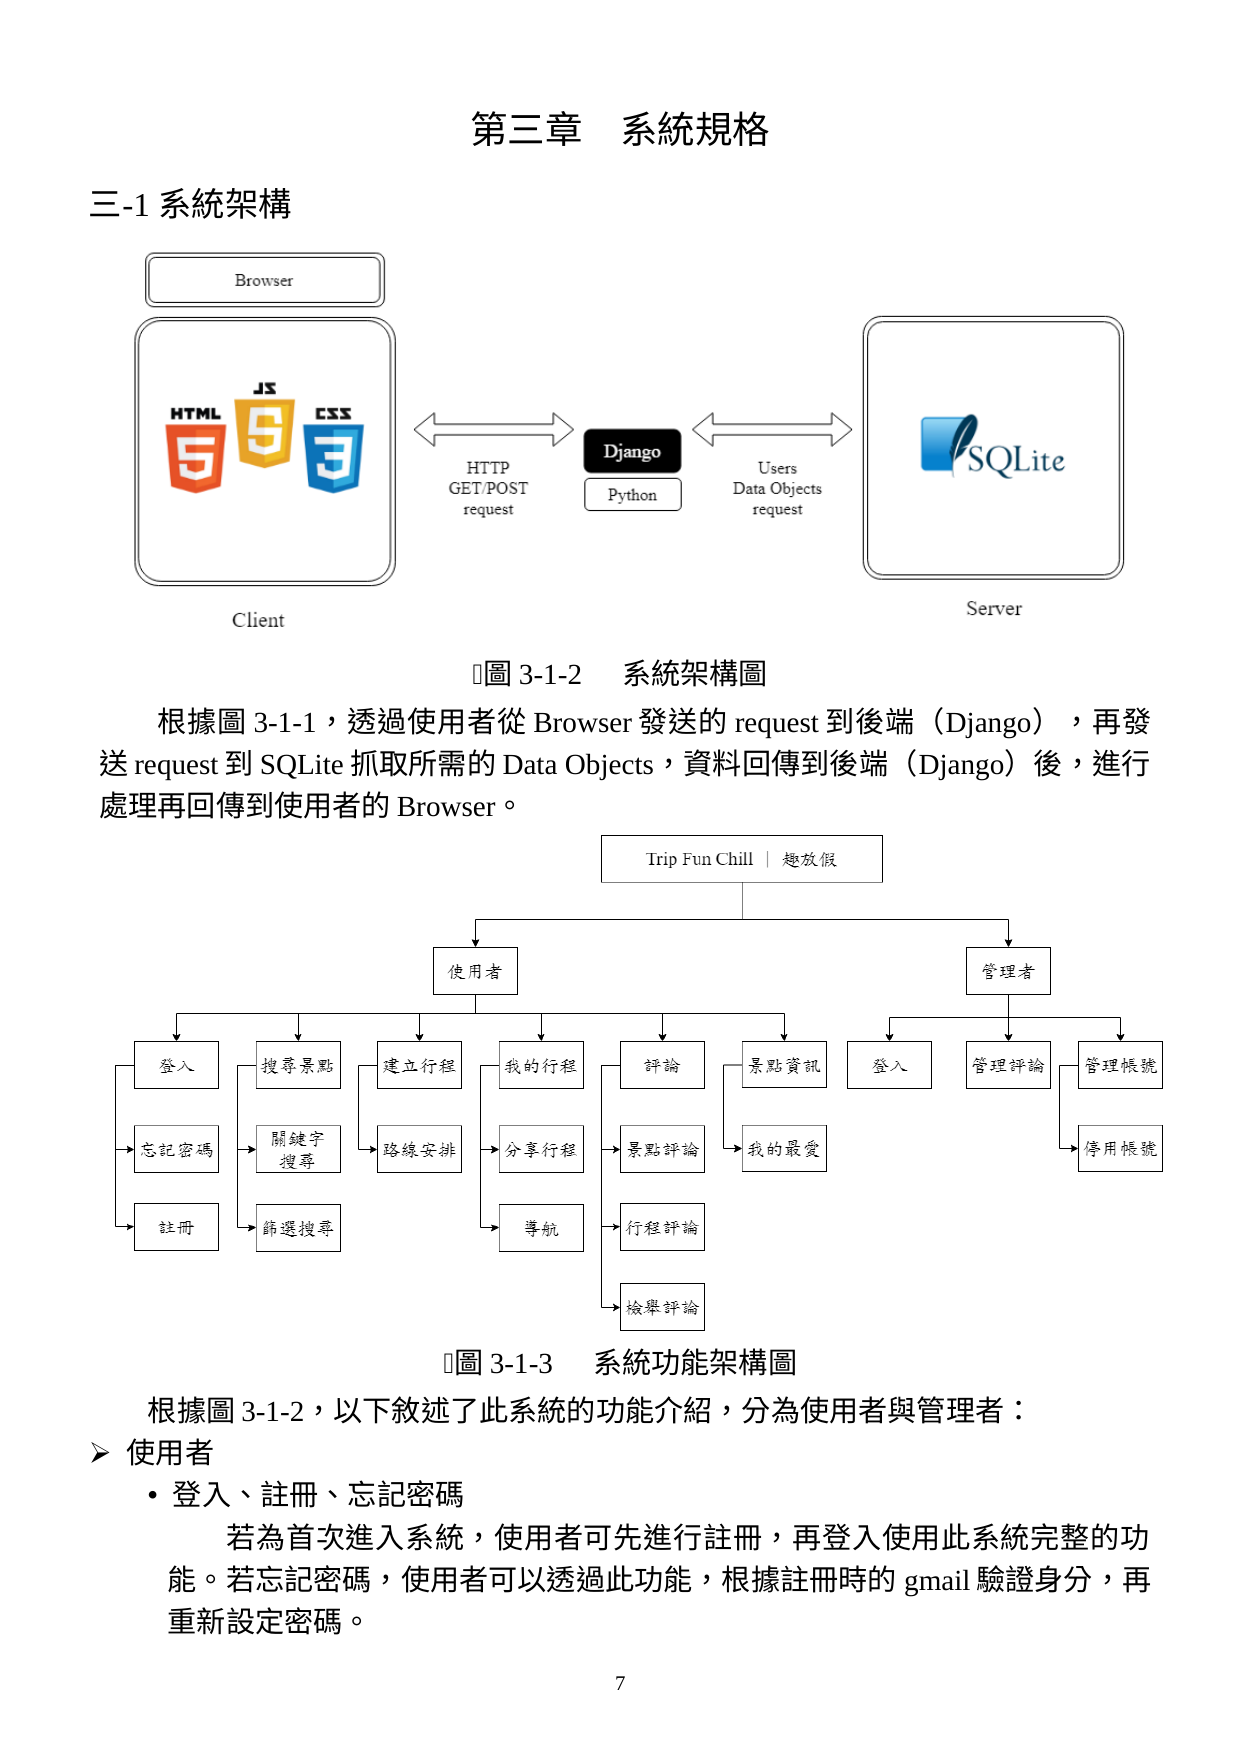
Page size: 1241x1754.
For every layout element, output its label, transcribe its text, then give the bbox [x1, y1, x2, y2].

subtitle 系統規格 [89, 89, 1152, 164]
list 登入、註冊、忘記密碼 [148, 1472, 1152, 1514]
text 根據圖3-1-1，透過使用者從Browser發送的request到後端（Django），再發送request到SQLite抓取所需的Data Objects，資料回傳到後端（Django）後，進行處理再回傳到使用者的Browser。 [99, 698, 1152, 825]
subtitle 系統架構 [89, 164, 1152, 239]
text 若為首次進入系統，使用者可先進行註冊，再登入使用此系統完整的功能。若忘記密碼，使用者可以透過此功能，根據註冊時的gmail驗證身分，再重新設定密碼。 [167, 1514, 1152, 1641]
list 使用者 [89, 1429, 1152, 1472]
picture [99, 239, 1154, 651]
text 根據圖3-1-2，以下敘述了此系統的功能介紹，分為使用者與管理者： [89, 1387, 1152, 1429]
picture [99, 825, 1172, 1340]
